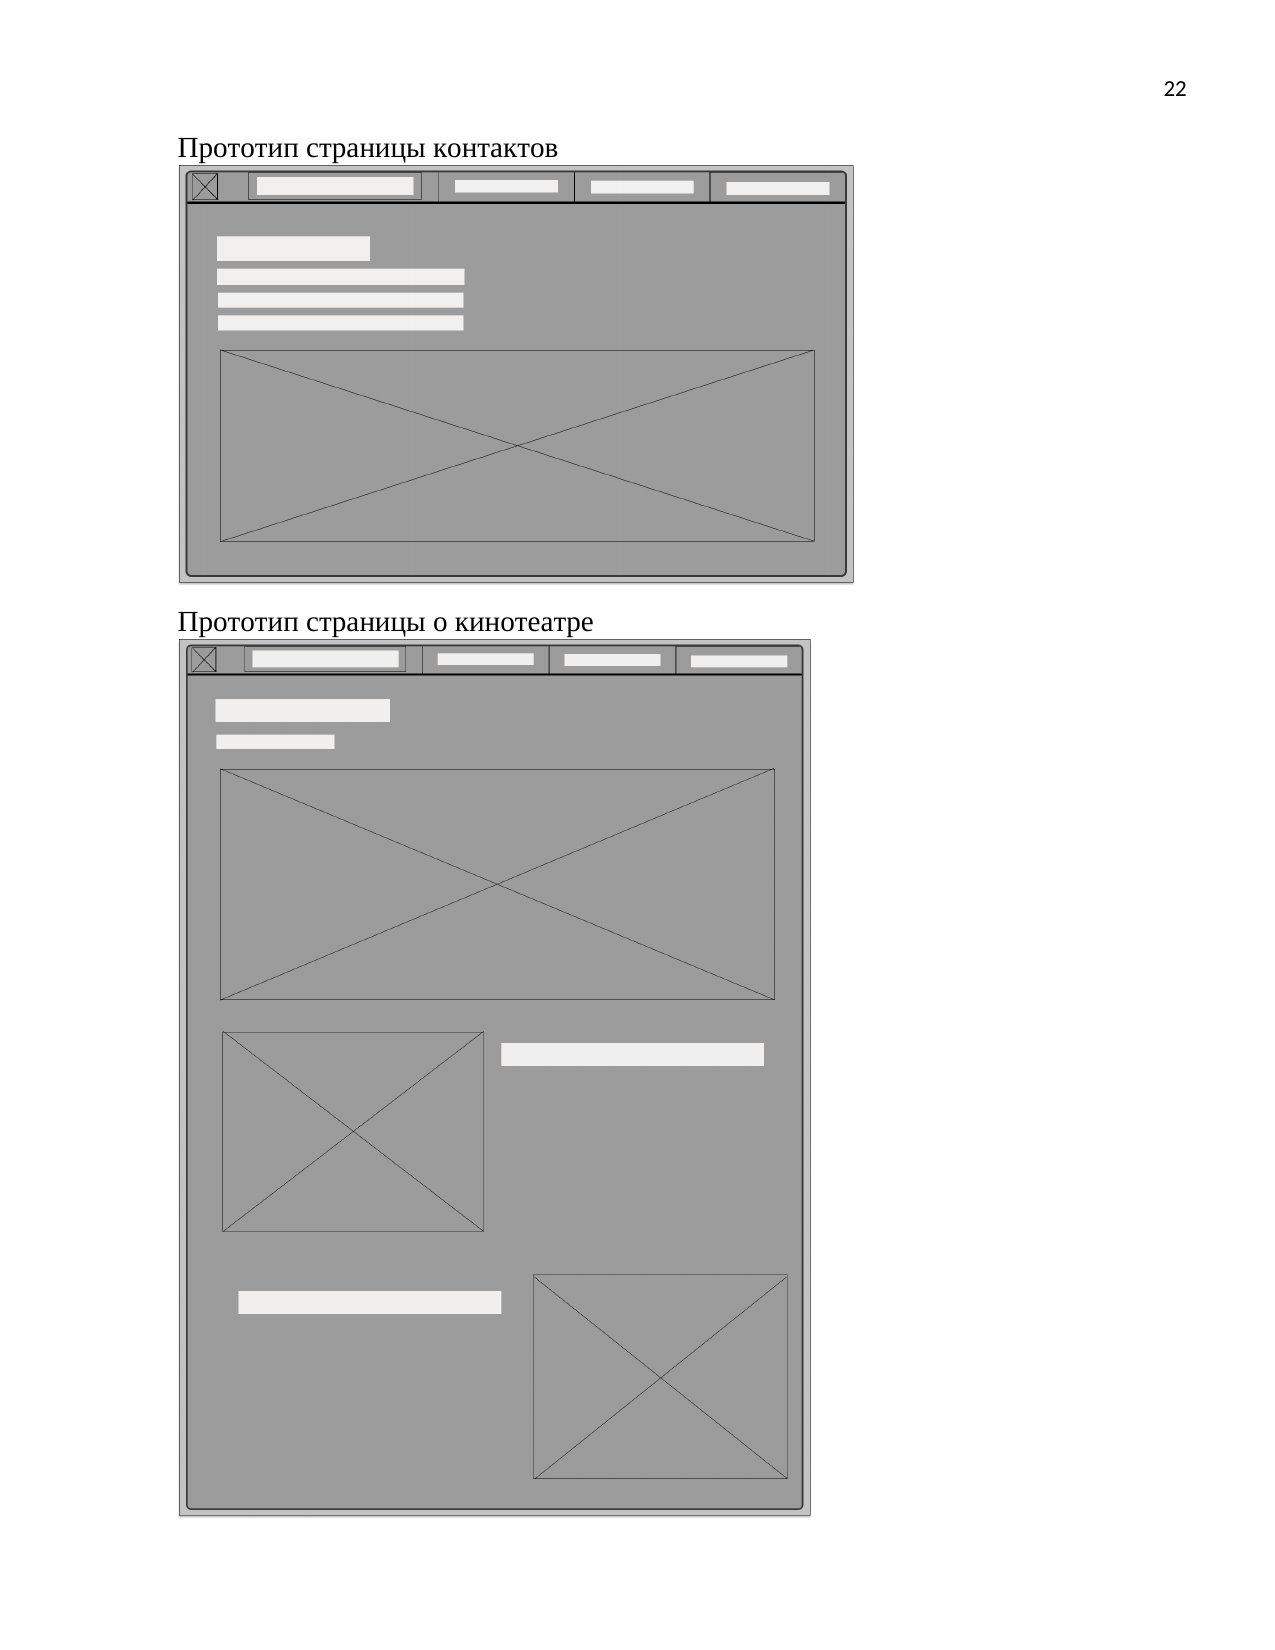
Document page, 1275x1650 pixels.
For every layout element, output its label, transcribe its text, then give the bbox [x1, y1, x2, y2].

picture [177, 639, 812, 1519]
picture [177, 165, 855, 586]
